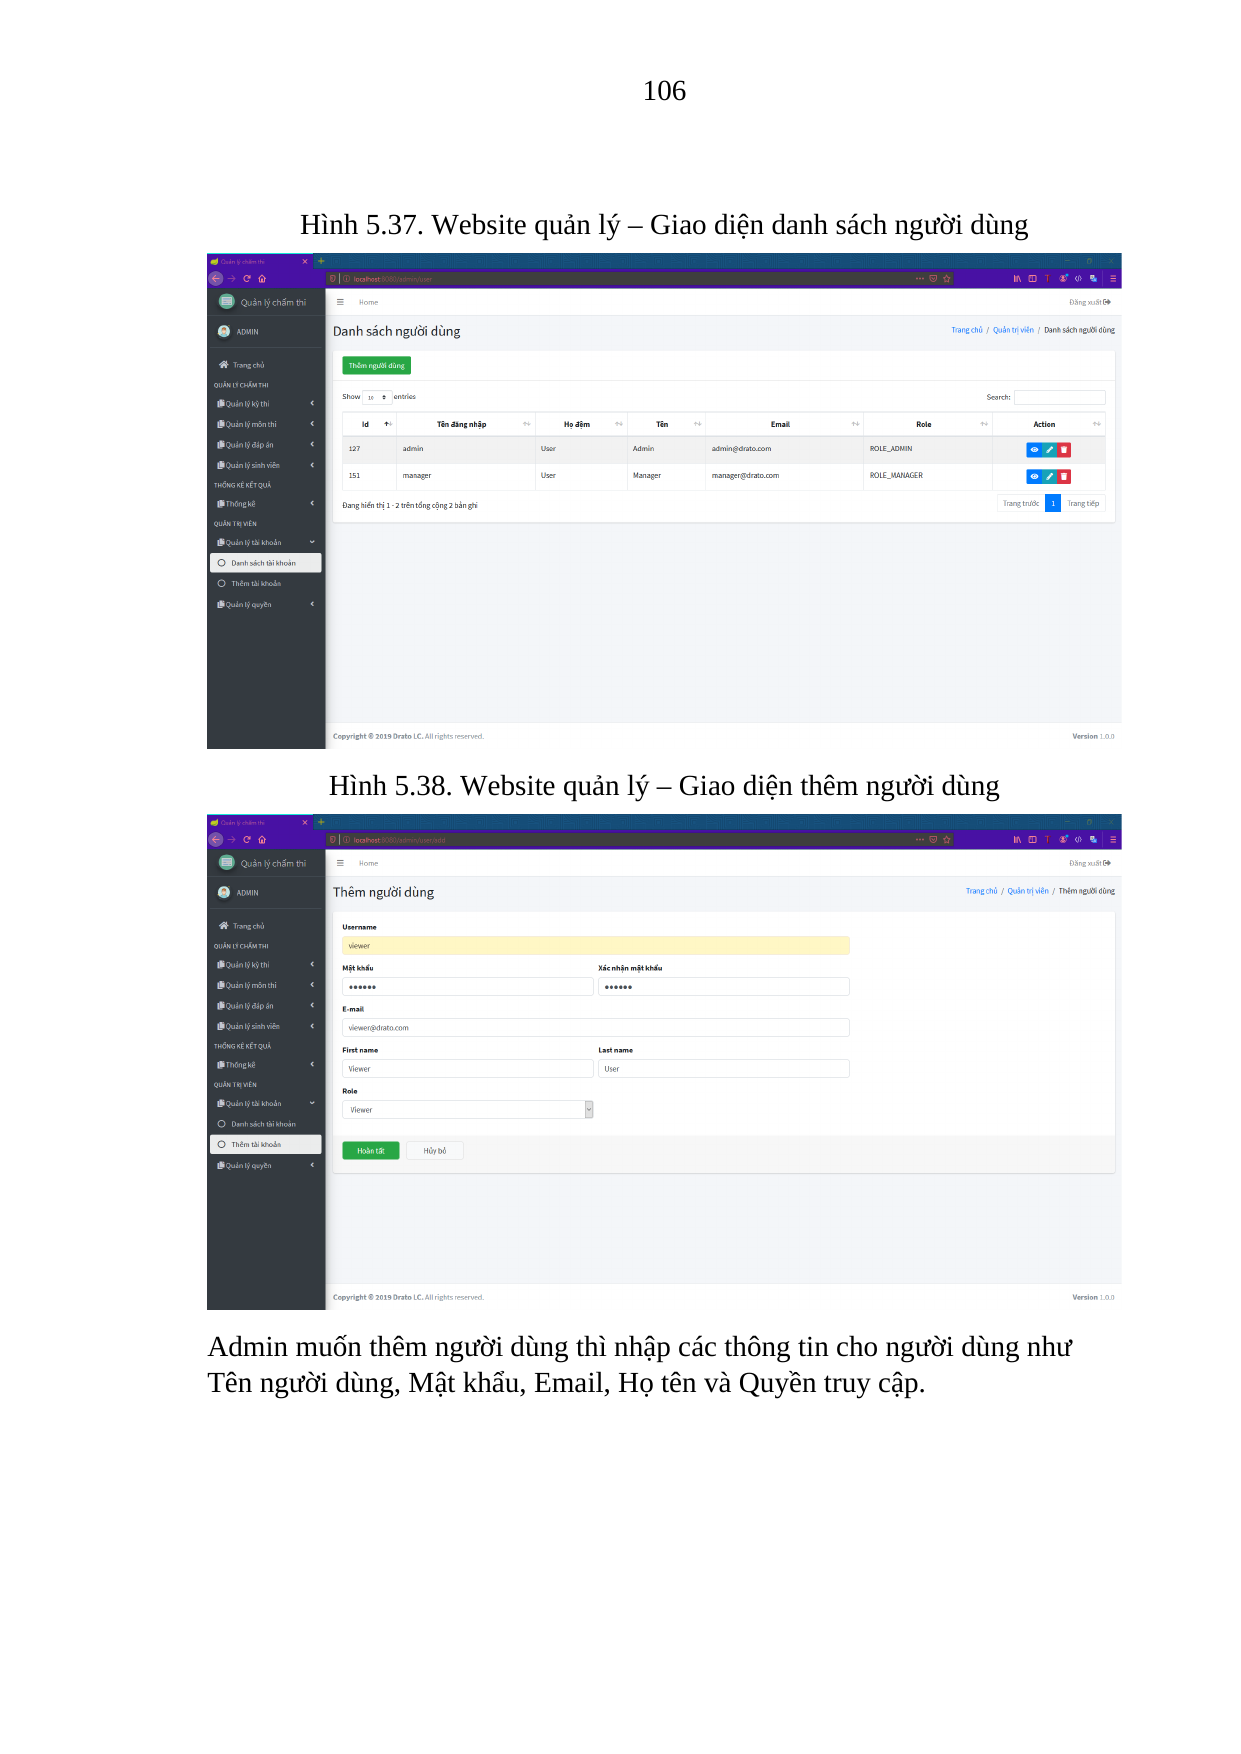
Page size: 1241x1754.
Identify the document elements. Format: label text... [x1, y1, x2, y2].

text Admin muốn thêm người dùng thì nhập các thông tin cho người dùng như Tên người dùng, Mật khẩu, Email, Họ tên và Quyền truy cập. [207, 1329, 1122, 1399]
picture [207, 253, 1122, 749]
picture [207, 814, 1122, 1310]
